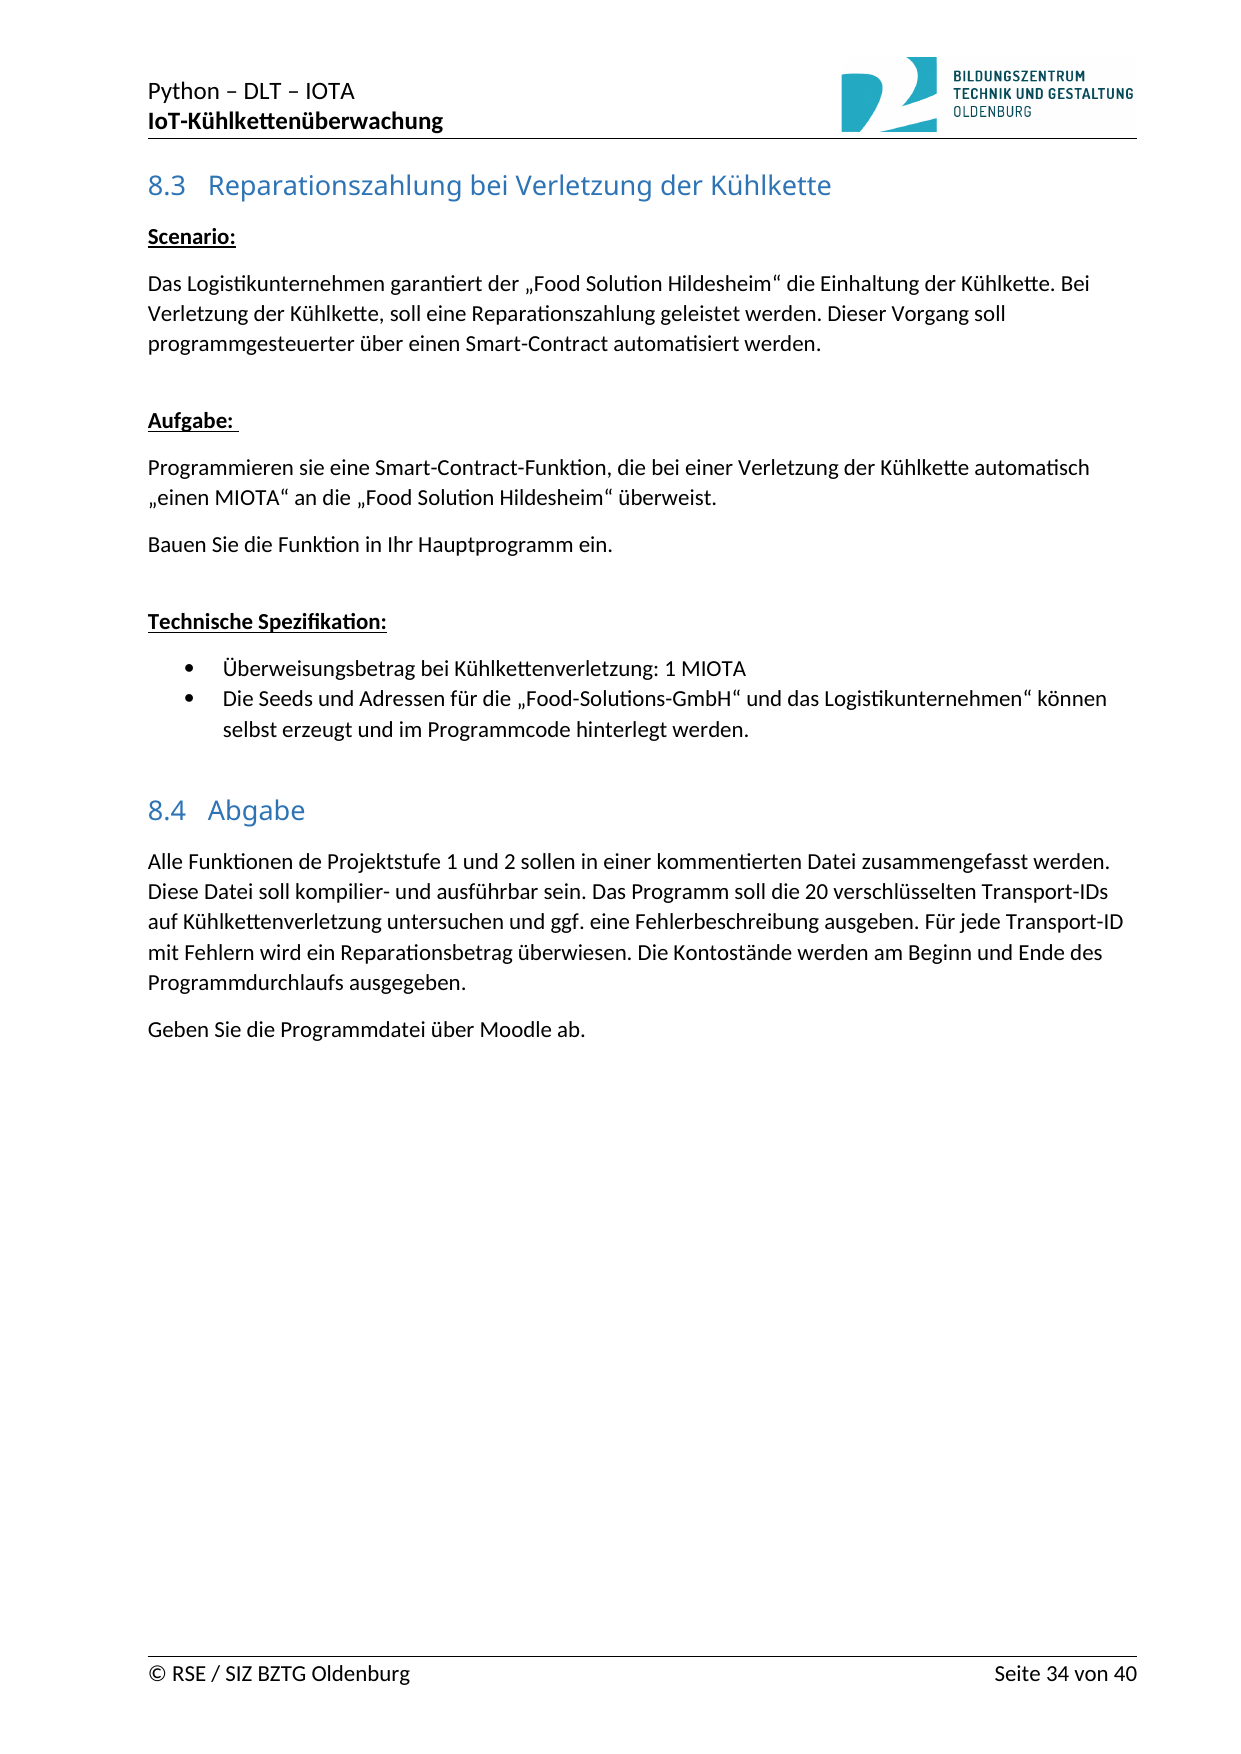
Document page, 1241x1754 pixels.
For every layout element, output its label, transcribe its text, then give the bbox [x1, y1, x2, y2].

text Aufgabe: [148, 406, 1137, 434]
subtitle Abgabe [148, 792, 1137, 829]
list Die Seeds und Adressen für die „Food-Solutions-GmbH“ und das Logistikunternehmen“ können selbst erzeugt und im Programmcode hinterlegt werden. [185, 684, 1137, 743]
text Programmieren sie eine Smart-Contract-Funktion, die bei einer Verletzung der Kühlkette automatisch „einen MIOTA“ an die „Food Solution Hildesheim“ überweist. [148, 453, 1137, 511]
text Das Logistikunternehmen garantiert der „Food Solution Hildesheim“ die Einhaltung der Kühlkette. Bei Verletzung der Kühlkette, soll eine Reparationszahlung geleistet werden. Dieser Vorgang soll programmgesteuerter über einen Smart-Contract automatisiert werden. [148, 269, 1137, 387]
text Scenario: [148, 222, 1137, 250]
text Technische Spezifikation: [148, 607, 1137, 635]
text Geben Sie die Programmdatei über Moodle ab. [148, 1015, 1137, 1043]
picture [841, 57, 1137, 132]
subtitle Reparationszahlung bei Verletzung der Kühlkette [148, 167, 1137, 203]
text Alle Funktionen de Projektstufe 1 und 2 sollen in einer kommentierten Datei zusammengefasst werden. Diese Datei soll kompilier- und ausführbar sein. Das Programm soll die 20 verschlüsselten Transport-IDs auf Kühlkettenverletzung untersuchen und ggf. eine Fehlerbeschreibung ausgeben. Für jede Transport-ID mit Fehlern wird ein Reparationsbetrag überwiesen. Die Kontostände werden am Beginn und Ende des Programmdurchlaufs ausgegeben. [148, 847, 1137, 996]
list Überweisungsbetrag bei Kühlkettenverletzung: 1 MIOTA [185, 654, 1137, 682]
text Bauen Sie die Funktion in Ihr Hauptprogramm ein. [148, 530, 1137, 588]
